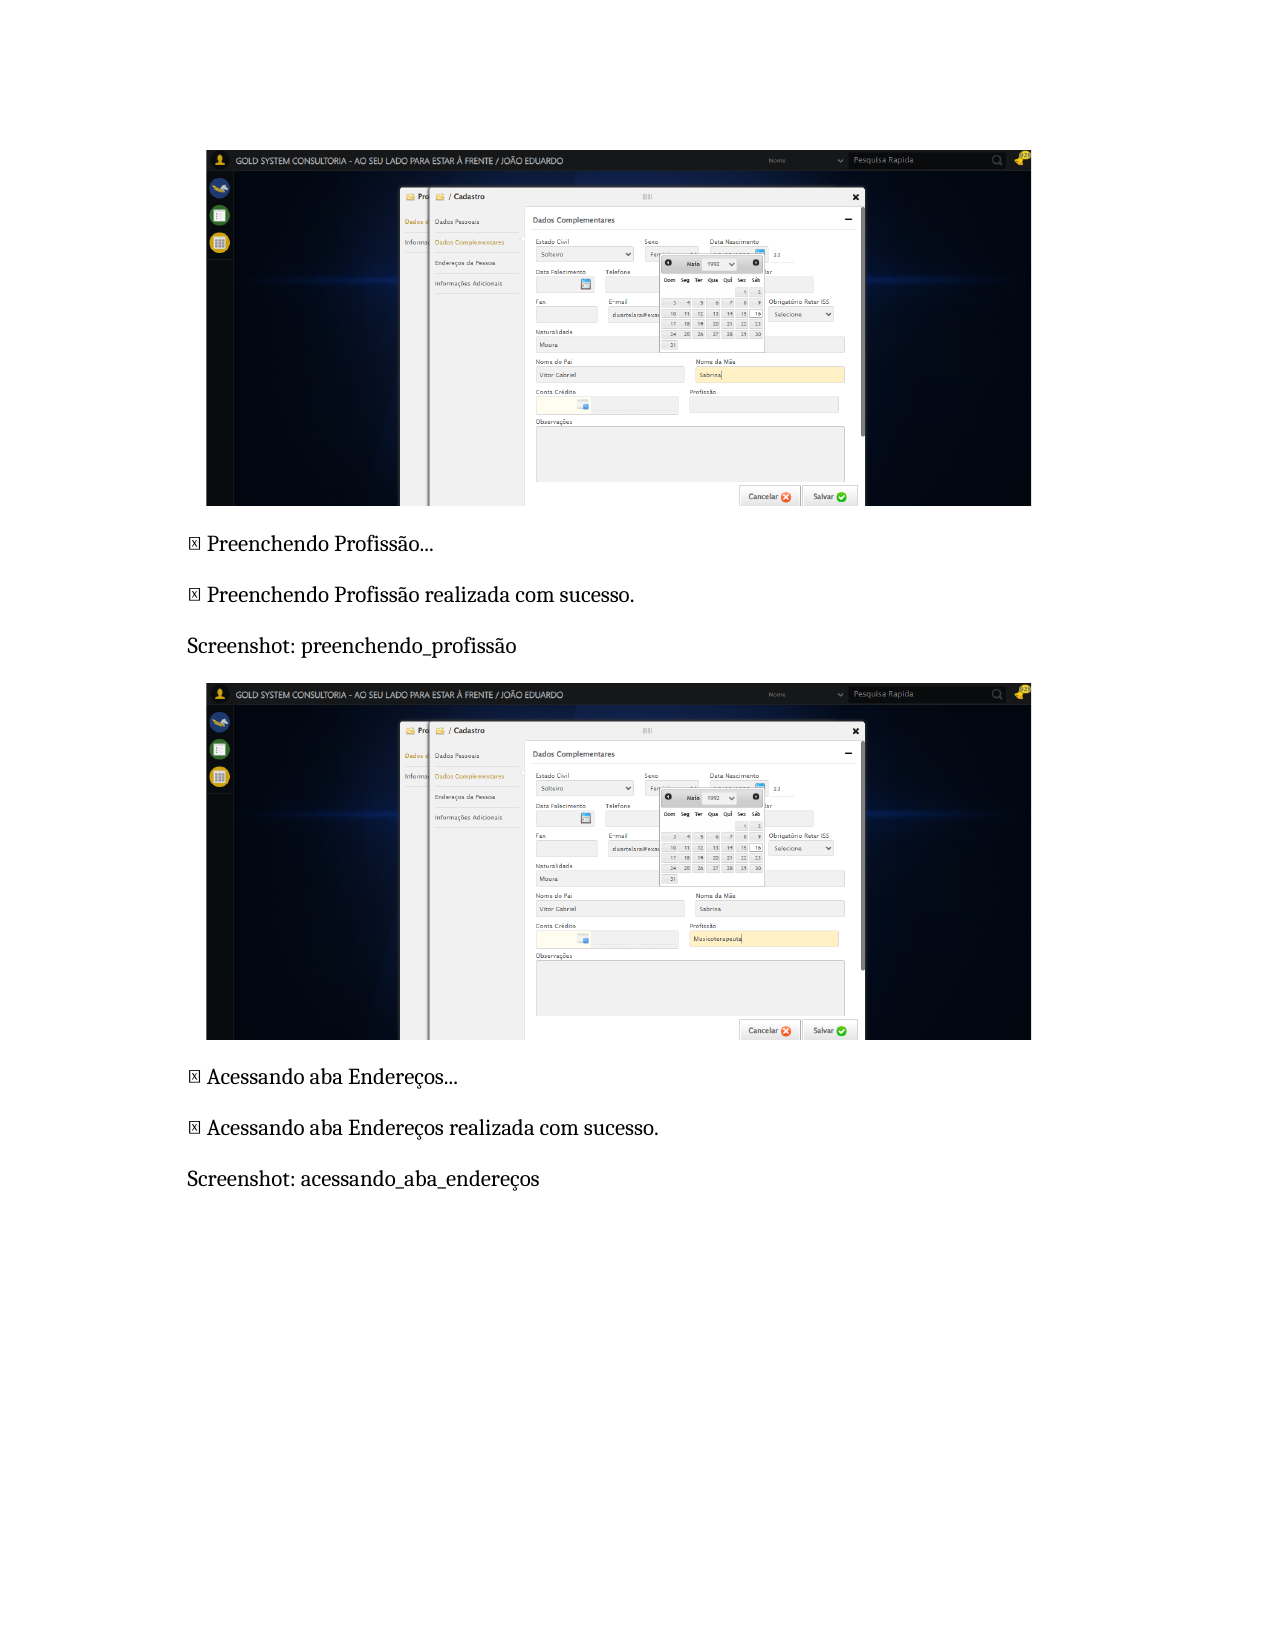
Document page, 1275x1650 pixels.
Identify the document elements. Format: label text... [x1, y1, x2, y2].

picture [206, 150, 1032, 506]
text Screenshot: acessando_aba_endereços [187, 1166, 1087, 1192]
text ✅ Preenchendo Profissão realizada com sucesso. [187, 581, 1087, 608]
text ✅ Acessando aba Endereços realizada com sucesso. [187, 1115, 1087, 1141]
text Screenshot: preenchendo_profissão [187, 632, 1087, 659]
picture [206, 683, 1032, 1040]
text 🔄 Acessando aba Endereços... [187, 1064, 1087, 1090]
text 🔄 Preenchendo Profissão... [187, 530, 1087, 557]
